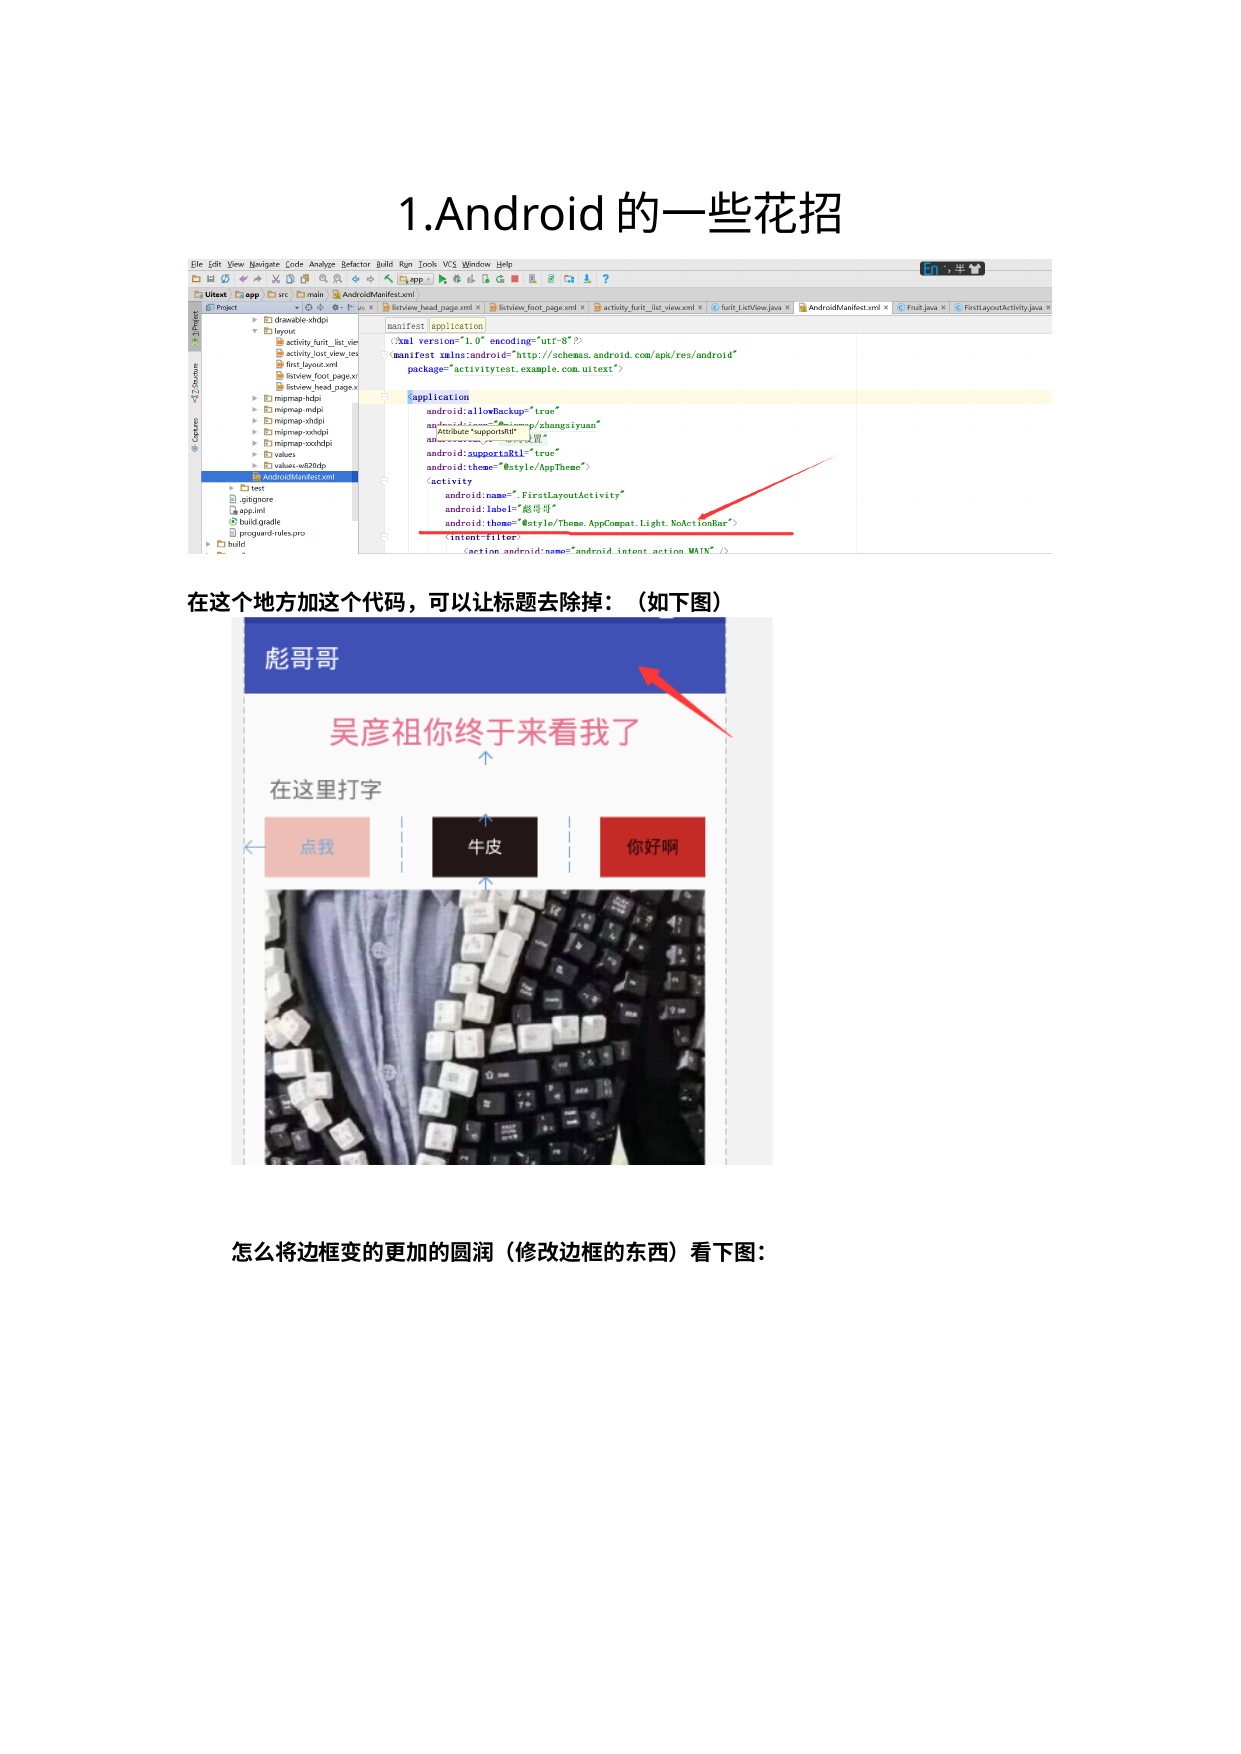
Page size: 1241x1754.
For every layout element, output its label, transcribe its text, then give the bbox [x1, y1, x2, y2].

picture [231, 617, 773, 1165]
picture [188, 259, 1053, 554]
text 怎么将边框变的更加的圆润（修改边框的东西）看下图： [187, 1234, 1053, 1267]
text 1.Android的一些花招 [187, 162, 1053, 259]
text 在这个地方加这个代码，可以让标题去除掉：（如下图） [187, 584, 1053, 617]
